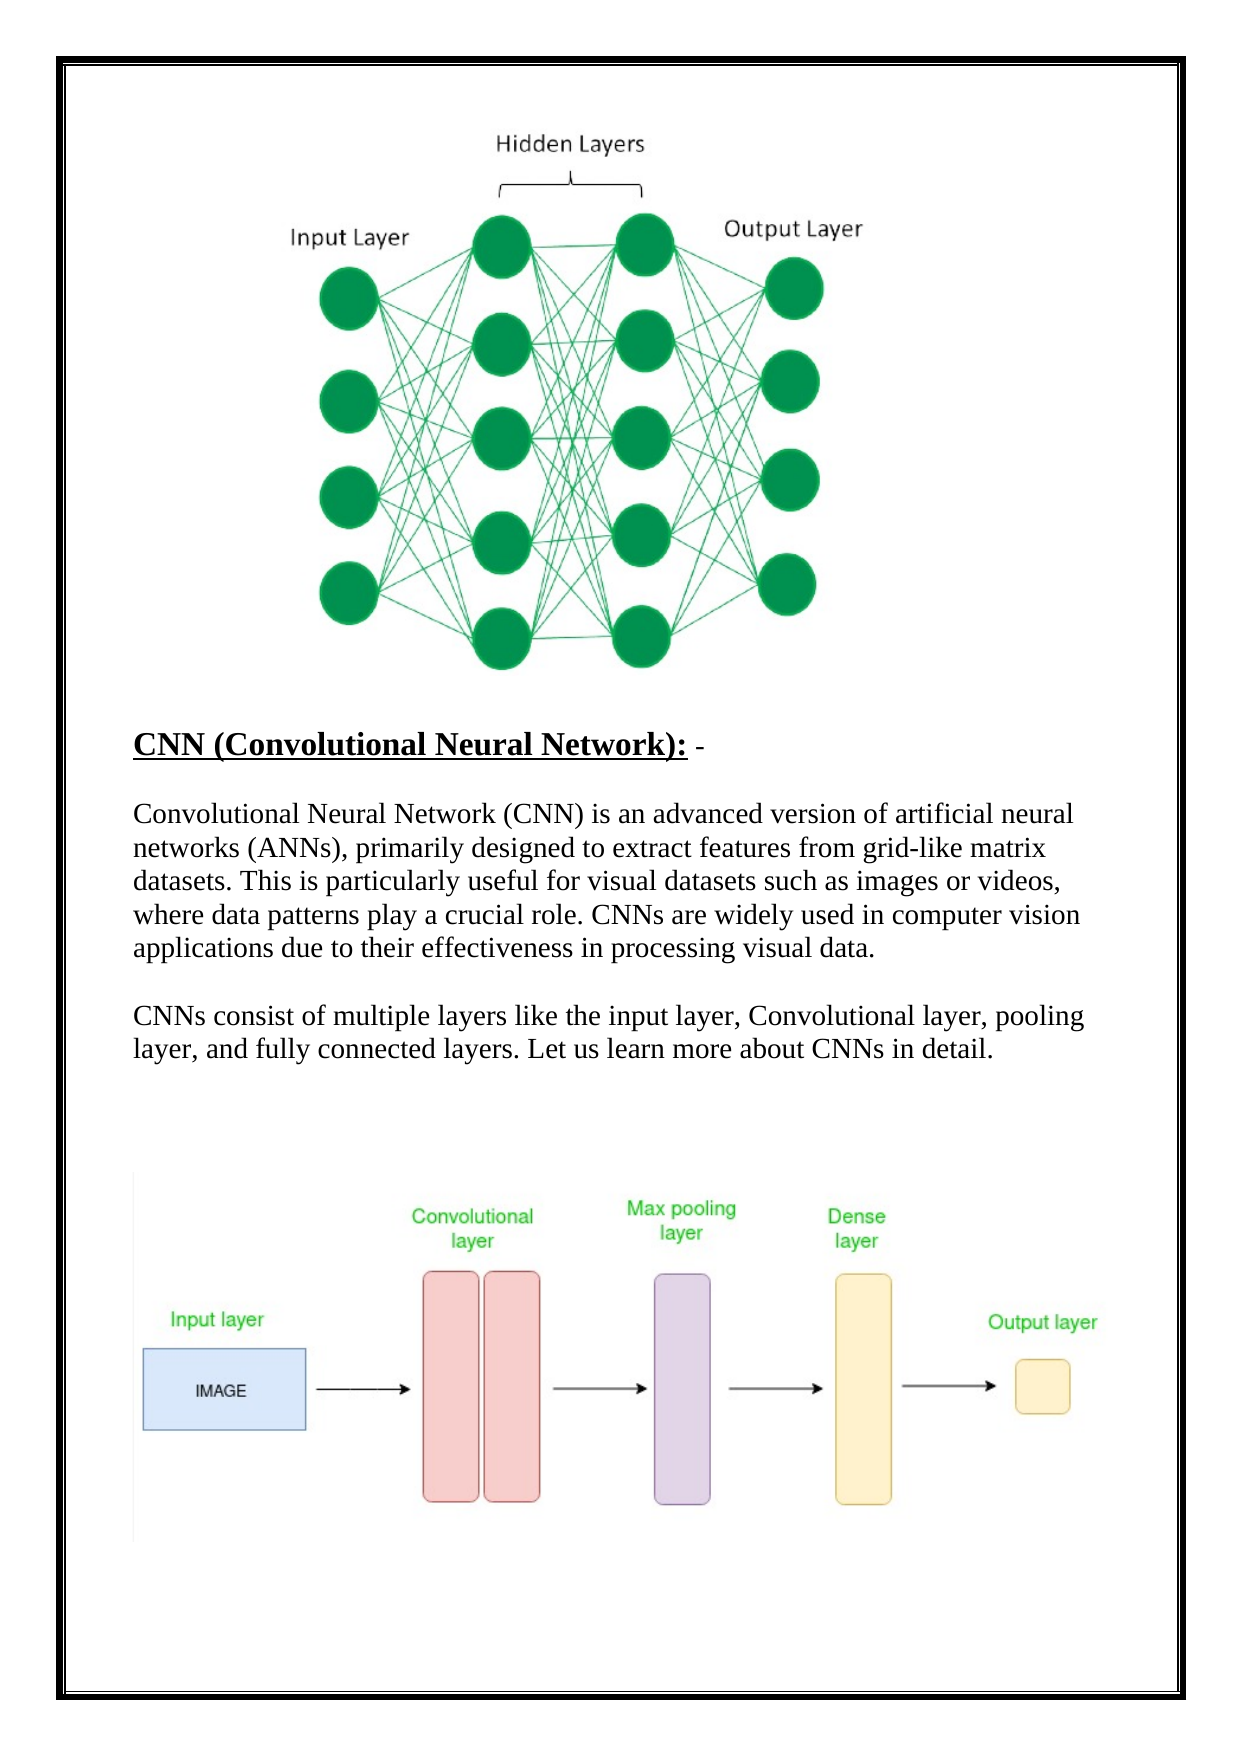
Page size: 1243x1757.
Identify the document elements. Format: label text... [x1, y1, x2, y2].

text Convolutional Neural Network (CNN) is an advanced version of artificial neural networks (ANNs), primarily designed to extract features from grid-like matrix datasets. This is particularly useful for visual datasets such as images or videos, where data patterns play a crucial role. CNNs are widely used in computer vision applications due to their effectiveness in processing visual data. [133, 796, 1110, 964]
text CNN (Convolutional Neural Network): - [133, 724, 1110, 763]
text CNNs consist of multiple layers like the input layer, Convolutional layer, pooling layer, and fully connected layers. Let us learn more about CNNs in detail. [133, 998, 1110, 1065]
picture [263, 119, 890, 676]
picture [132, 1172, 1110, 1542]
